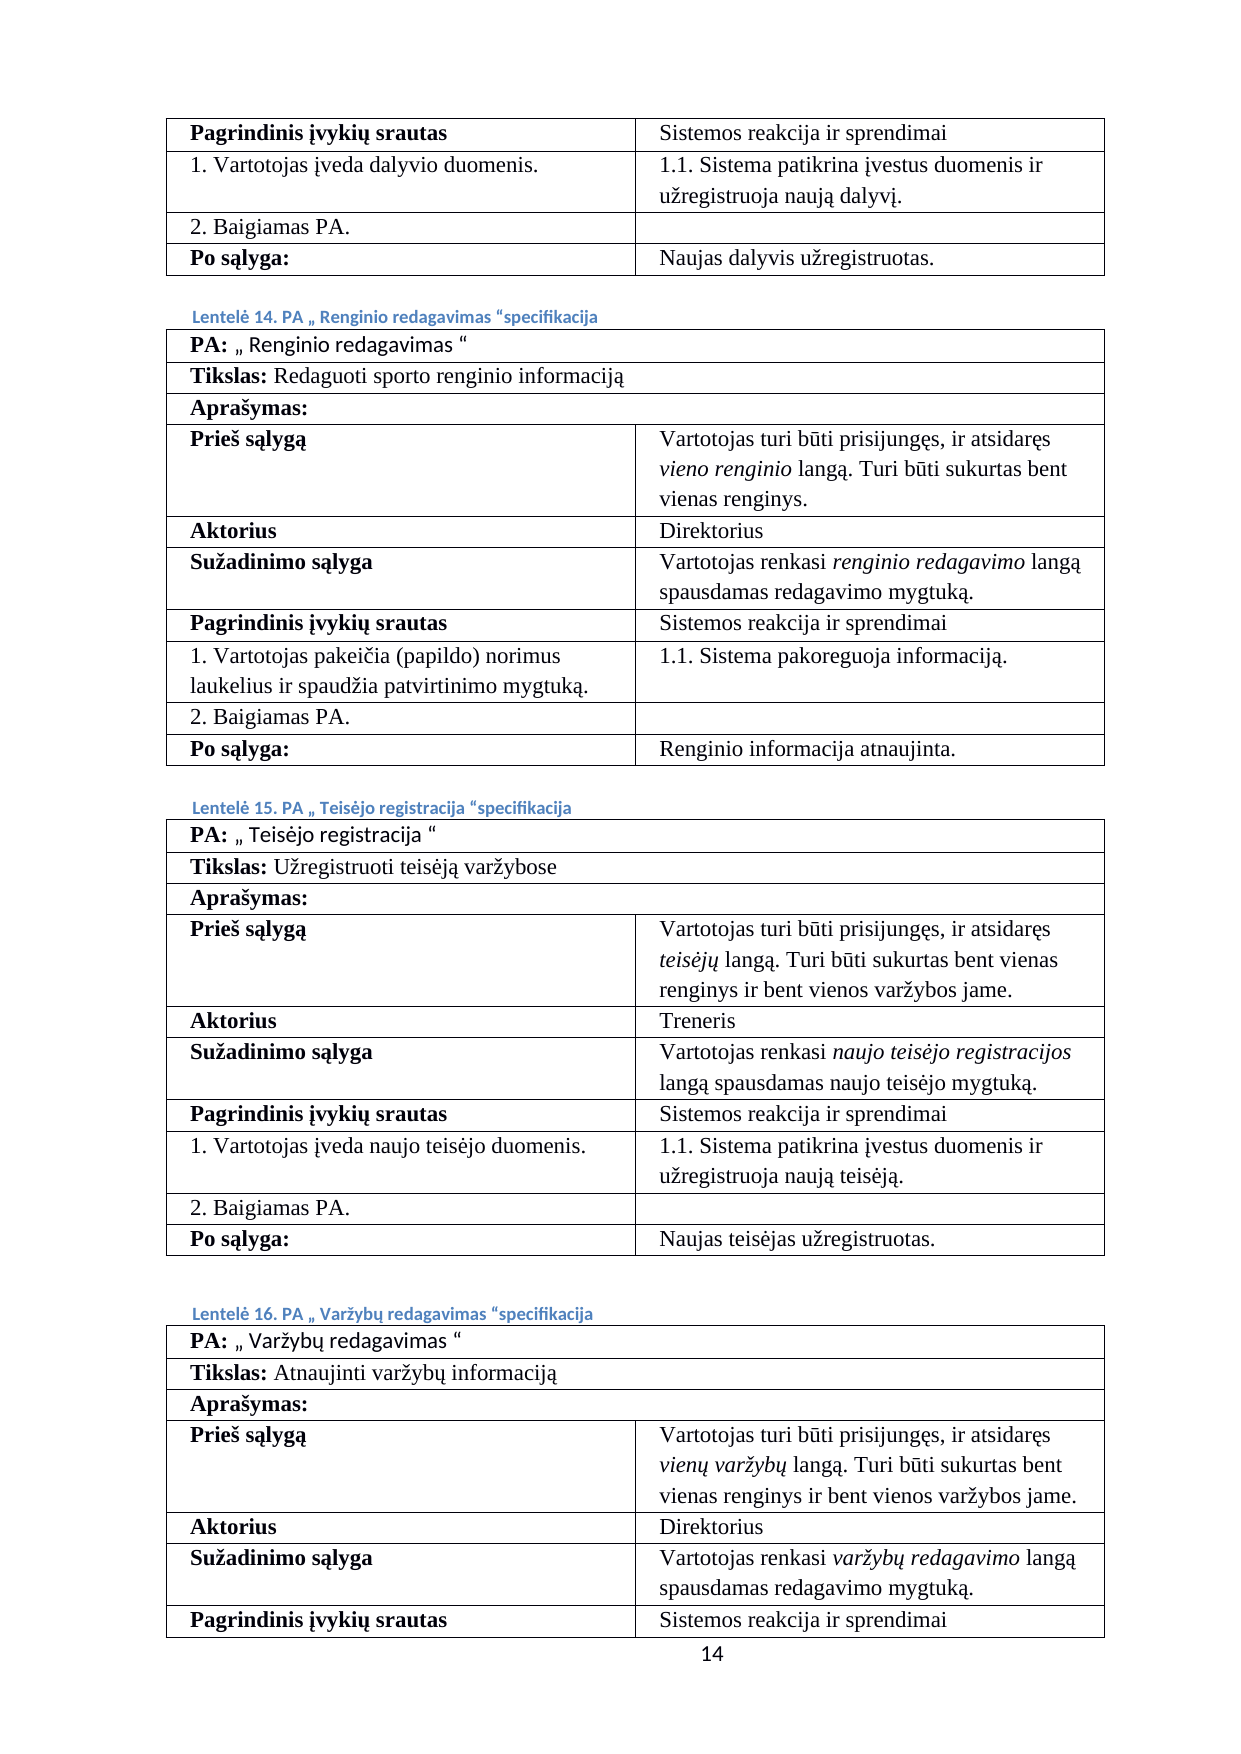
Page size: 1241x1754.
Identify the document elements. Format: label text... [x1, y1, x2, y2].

table_cell 1. Vartotojas įveda naujo teisėjo duomenis. [167, 1132, 635, 1193]
table_cell Aktorius [167, 1513, 635, 1543]
table_cell [636, 213, 1104, 243]
table_cell Sužadinimo sąlyga [167, 548, 635, 608]
table_cell Sistemos reakcija ir sprendimai [636, 1100, 1104, 1131]
table_cell 1.1. Sistema pakoreguoja informaciją. [636, 642, 1104, 702]
table_cell Vartotojas turi būti prisijungęs, ir atsidaręs teisėjų langą. Turi būti sukurtas bent vienas renginys ir bent vienos varžybos jame. [636, 915, 1104, 1006]
table_cell Po sąlyga: [167, 1225, 635, 1255]
table_header PA: „ Teisėjo registracija “ [167, 820, 1104, 852]
table_cell Tikslas: Atnaujinti varžybų informaciją [167, 1359, 1104, 1389]
table_header PA: „ Varžybų redagavimas “ [167, 1326, 1104, 1358]
table_cell 1. Vartotojas įveda dalyvio duomenis. [167, 152, 635, 212]
table_cell Tikslas: Užregistruoti teisėją varžybose [167, 853, 1104, 883]
table_cell [636, 703, 1104, 733]
table_cell Vartotojas renkasi renginio redagavimo langą spausdamas redagavimo mygtuką. [636, 548, 1104, 608]
table_cell Aprašymas: [167, 394, 1104, 424]
text Lentelė 15. PA „ Teisėjo registracija “specifikacija [192, 796, 1181, 819]
table_cell Naujas teisėjas užregistruotas. [636, 1225, 1104, 1255]
table_cell Sistemos reakcija ir sprendimai [636, 1606, 1104, 1637]
table_cell Treneris [636, 1007, 1104, 1037]
table_cell Pagrindinis įvykių srautas [167, 1100, 635, 1131]
table_cell 2. Baigiamas PA. [167, 213, 635, 243]
table_cell Aktorius [167, 517, 635, 547]
table_cell [636, 1194, 1104, 1224]
table_cell Vartotojas turi būti prisijungęs, ir atsidaręs vieno renginio langą. Turi būti sukurtas bent vienas renginys. [636, 425, 1104, 516]
table_cell Vartotojas renkasi varžybų redagavimo langą spausdamas redagavimo mygtuką. [636, 1544, 1104, 1605]
table_cell Po sąlyga: [167, 244, 635, 274]
table_cell Direktorius [636, 1513, 1104, 1543]
table_cell Direktorius [636, 517, 1104, 547]
table_cell Sistemos reakcija ir sprendimai [636, 119, 1104, 151]
text Lentelė 16. PA „ Varžybų redagavimas “specifikacija [192, 1302, 1181, 1325]
table_cell Aktorius [167, 1007, 635, 1037]
table_cell Renginio informacija atnaujinta. [636, 735, 1104, 765]
table_cell Prieš sąlygą [167, 915, 635, 1006]
table_cell Vartotojas renkasi naujo teisėjo registracijos langą spausdamas naujo teisėjo mygtuką. [636, 1038, 1104, 1099]
table_cell 1. Vartotojas pakeičia (papildo) norimus laukelius ir spaudžia patvirtinimo mygtuką. [167, 642, 635, 702]
table_cell Prieš sąlygą [167, 1421, 635, 1512]
table_cell 1.1. Sistema patikrina įvestus duomenis ir užregistruoja naują dalyvį. [636, 152, 1104, 212]
table_header PA: „ Renginio redagavimas “ [167, 330, 1104, 362]
table_cell Aprašymas: [167, 884, 1104, 914]
table_cell Prieš sąlygą [167, 425, 635, 516]
table_cell Naujas dalyvis užregistruotas. [636, 244, 1104, 274]
table_cell Sužadinimo sąlyga [167, 1544, 635, 1605]
table_cell 2. Baigiamas PA. [167, 703, 635, 733]
text Lentelė 14. PA „ Renginio redagavimas “specifikacija [192, 306, 1181, 329]
table_cell Vartotojas turi būti prisijungęs, ir atsidaręs vienų varžybų langą. Turi būti sukurtas bent vienas renginys ir bent vienos varžybos jame. [636, 1421, 1104, 1512]
table_cell Sužadinimo sąlyga [167, 1038, 635, 1099]
table_cell Pagrindinis įvykių srautas [167, 610, 635, 641]
table_cell 1.1. Sistema patikrina įvestus duomenis ir užregistruoja naują teisėją. [636, 1132, 1104, 1193]
table_cell Pagrindinis įvykių srautas [167, 119, 635, 151]
table_cell Po sąlyga: [167, 735, 635, 765]
table_cell Pagrindinis įvykių srautas [167, 1606, 635, 1637]
table_cell 2. Baigiamas PA. [167, 1194, 635, 1224]
table_cell Aprašymas: [167, 1390, 1104, 1420]
table_cell Tikslas: Redaguoti sporto renginio informaciją [167, 363, 1104, 393]
table_cell Sistemos reakcija ir sprendimai [636, 610, 1104, 641]
